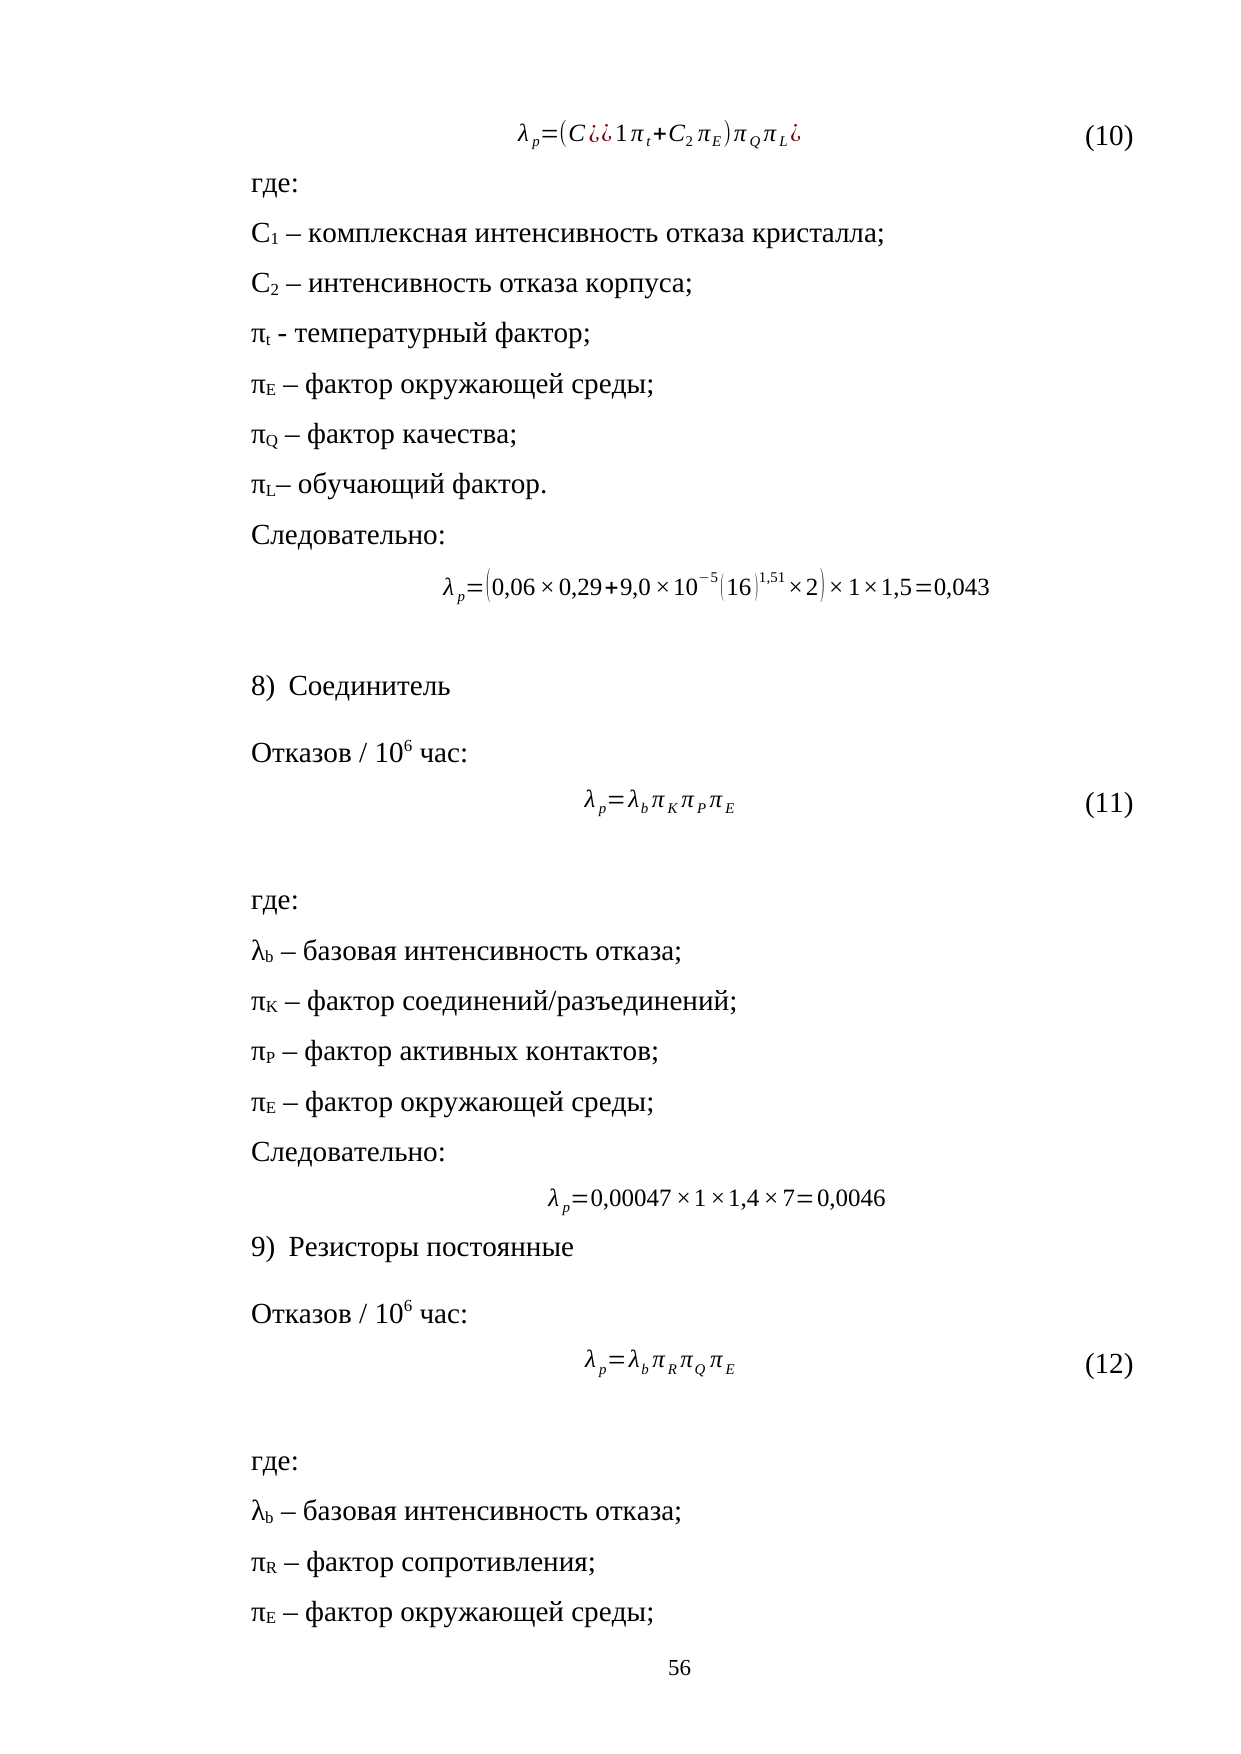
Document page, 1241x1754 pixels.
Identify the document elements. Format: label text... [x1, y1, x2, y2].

list Соединитель [251, 668, 1182, 702]
text где: [251, 882, 1182, 916]
table_header [177, 118, 1067, 165]
table_header (12) [1067, 1346, 1151, 1393]
text λb – базовая интенсивность отказа; [251, 933, 1182, 966]
text πL– обучающий фактор. [251, 467, 1182, 500]
text πE – фактор окружающей среды; [251, 1594, 1182, 1628]
table_header (11) [1067, 786, 1151, 832]
text λb – базовая интенсивность отказа; [251, 1493, 1182, 1527]
text πR – фактор сопротивления; [251, 1544, 1182, 1577]
text C1 – комплексная интенсивность отказа кристалла; [251, 215, 1182, 248]
text Следовательно: [251, 1134, 1182, 1168]
text Следовательно: [251, 517, 1182, 550]
list Резисторы постоянные [251, 1229, 1182, 1262]
table_header [177, 1346, 1067, 1393]
text πK – фактор соединений/разъединений; [251, 983, 1182, 1017]
text C2 – интенсивность отказа корпуса; [251, 265, 1182, 299]
text Отказов / 106 час: [251, 1296, 1182, 1329]
text πP – фактор активных контактов; [251, 1033, 1182, 1067]
text где: [251, 1443, 1182, 1477]
table_header [177, 786, 1067, 832]
text πE – фактор окружающей среды; [251, 366, 1182, 399]
text где: [251, 165, 1182, 198]
text Отказов / 106 час: [251, 735, 1182, 769]
table_header (10) [1067, 118, 1151, 165]
text πt - температурный фактор; [251, 316, 1182, 349]
text πQ – фактор качества; [251, 416, 1182, 450]
text πE – фактор окружающей среды; [251, 1084, 1182, 1117]
